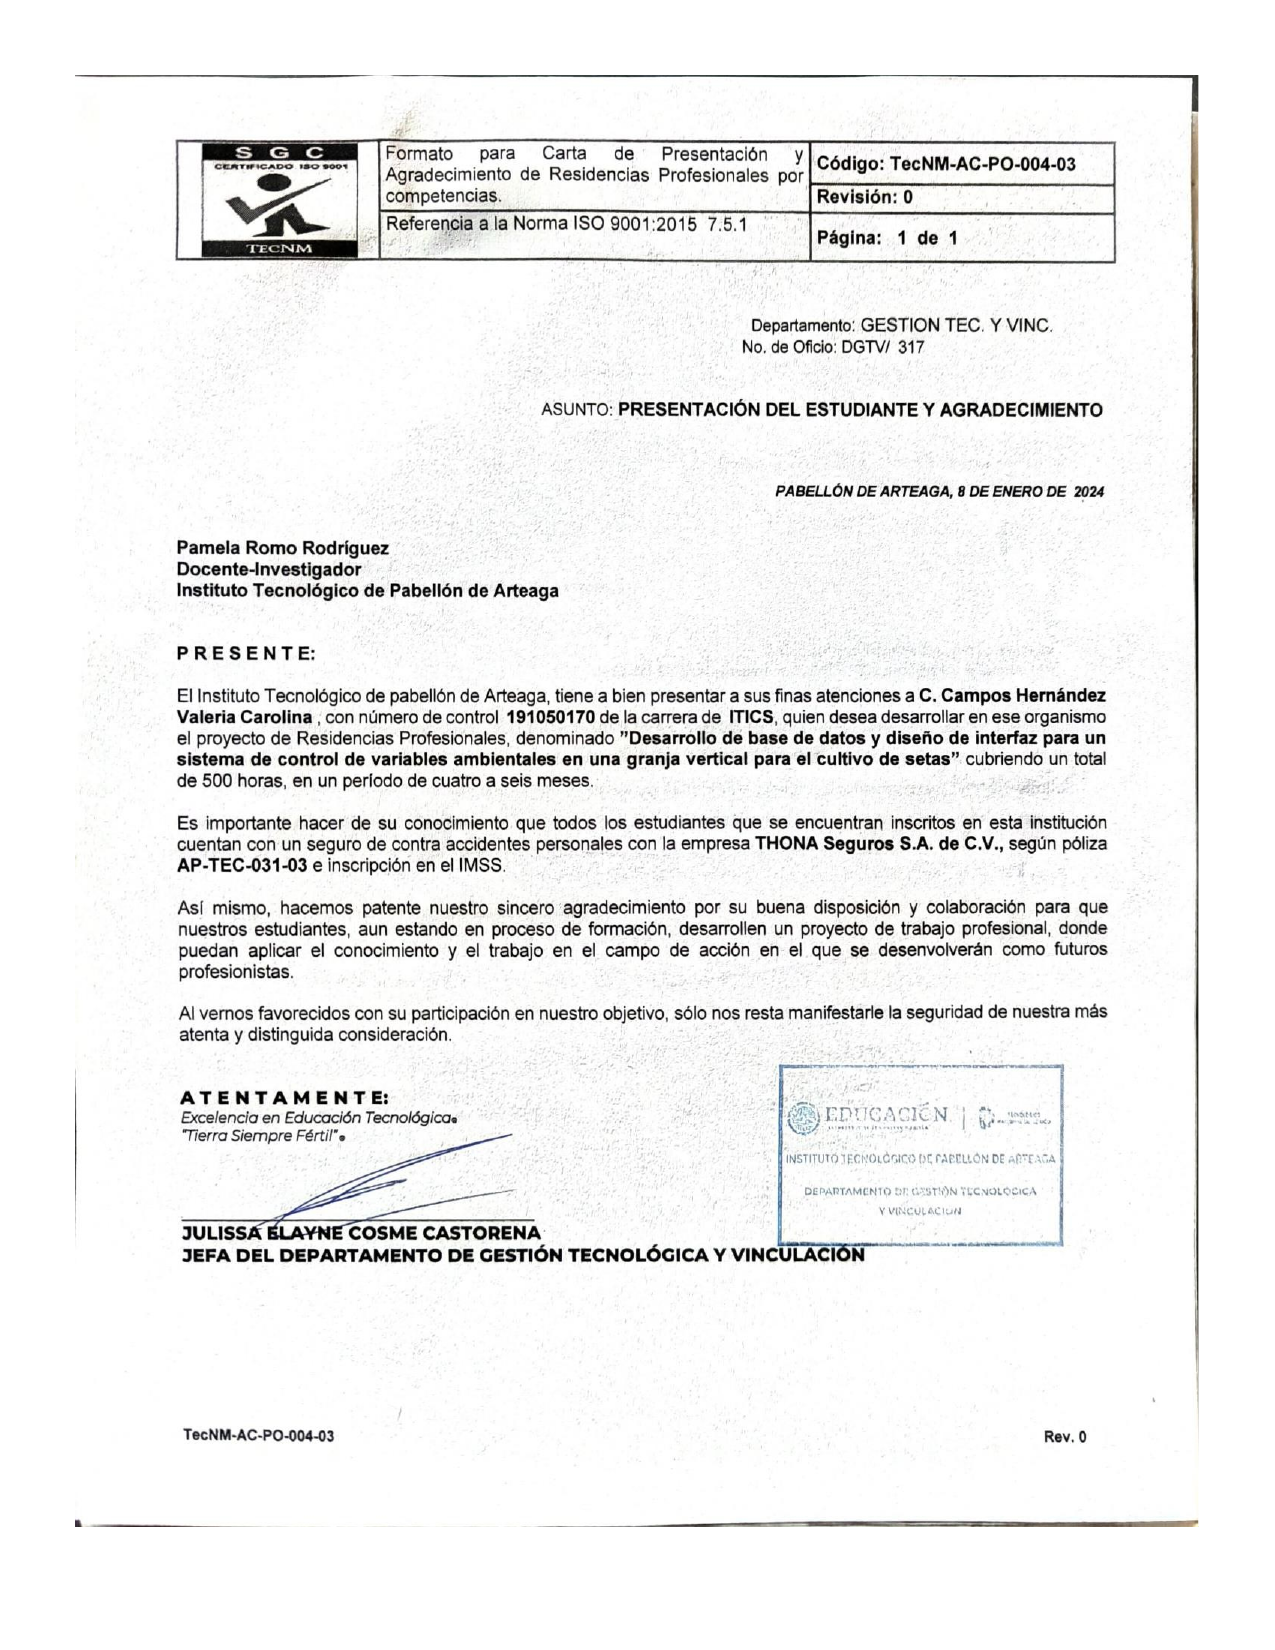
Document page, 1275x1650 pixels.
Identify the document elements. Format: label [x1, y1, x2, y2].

picture [75, 75, 1199, 1527]
